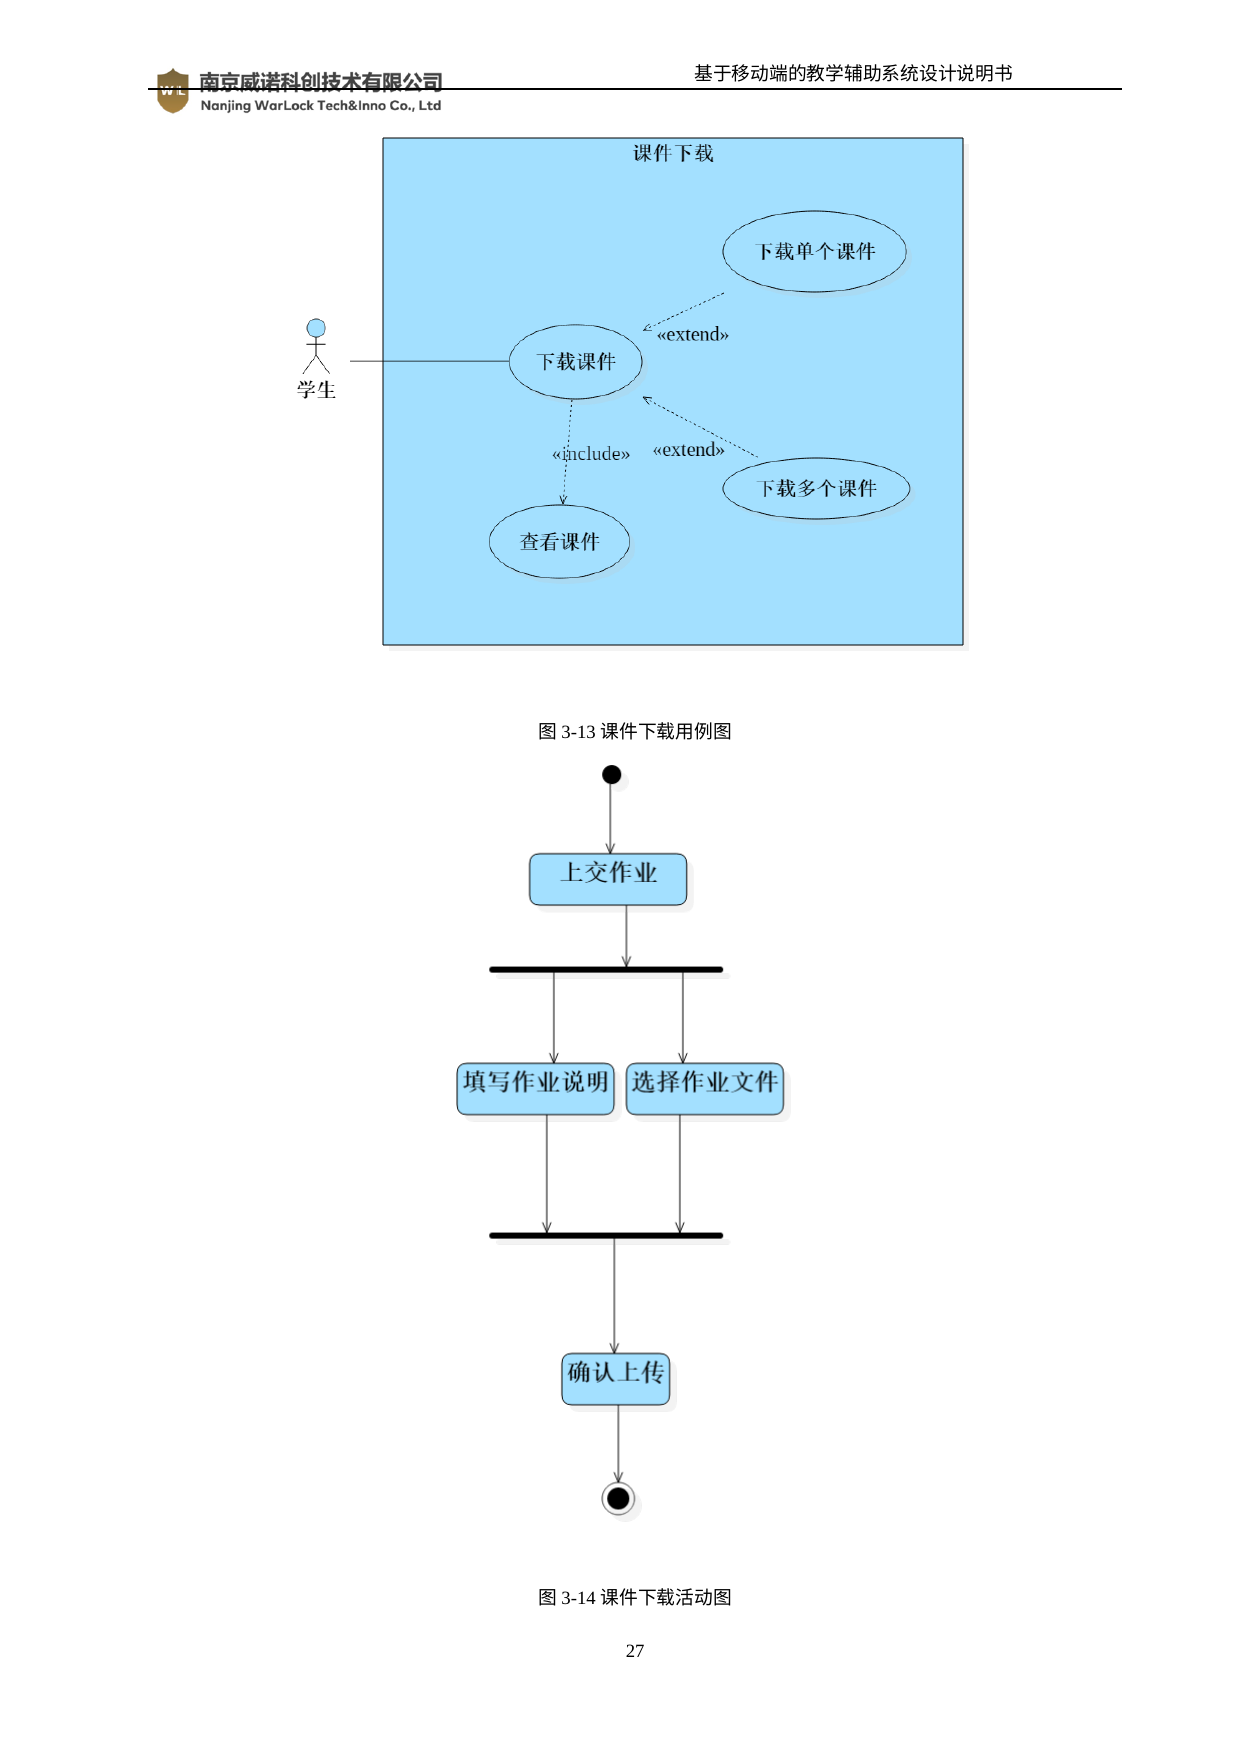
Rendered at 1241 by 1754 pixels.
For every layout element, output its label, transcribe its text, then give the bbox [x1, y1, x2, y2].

picture [274, 130, 996, 678]
picture [447, 755, 823, 1555]
text 图 3-13 课件下载用例图 [148, 714, 1122, 748]
text 图 3-14 课件下载活动图 [148, 1579, 1122, 1613]
